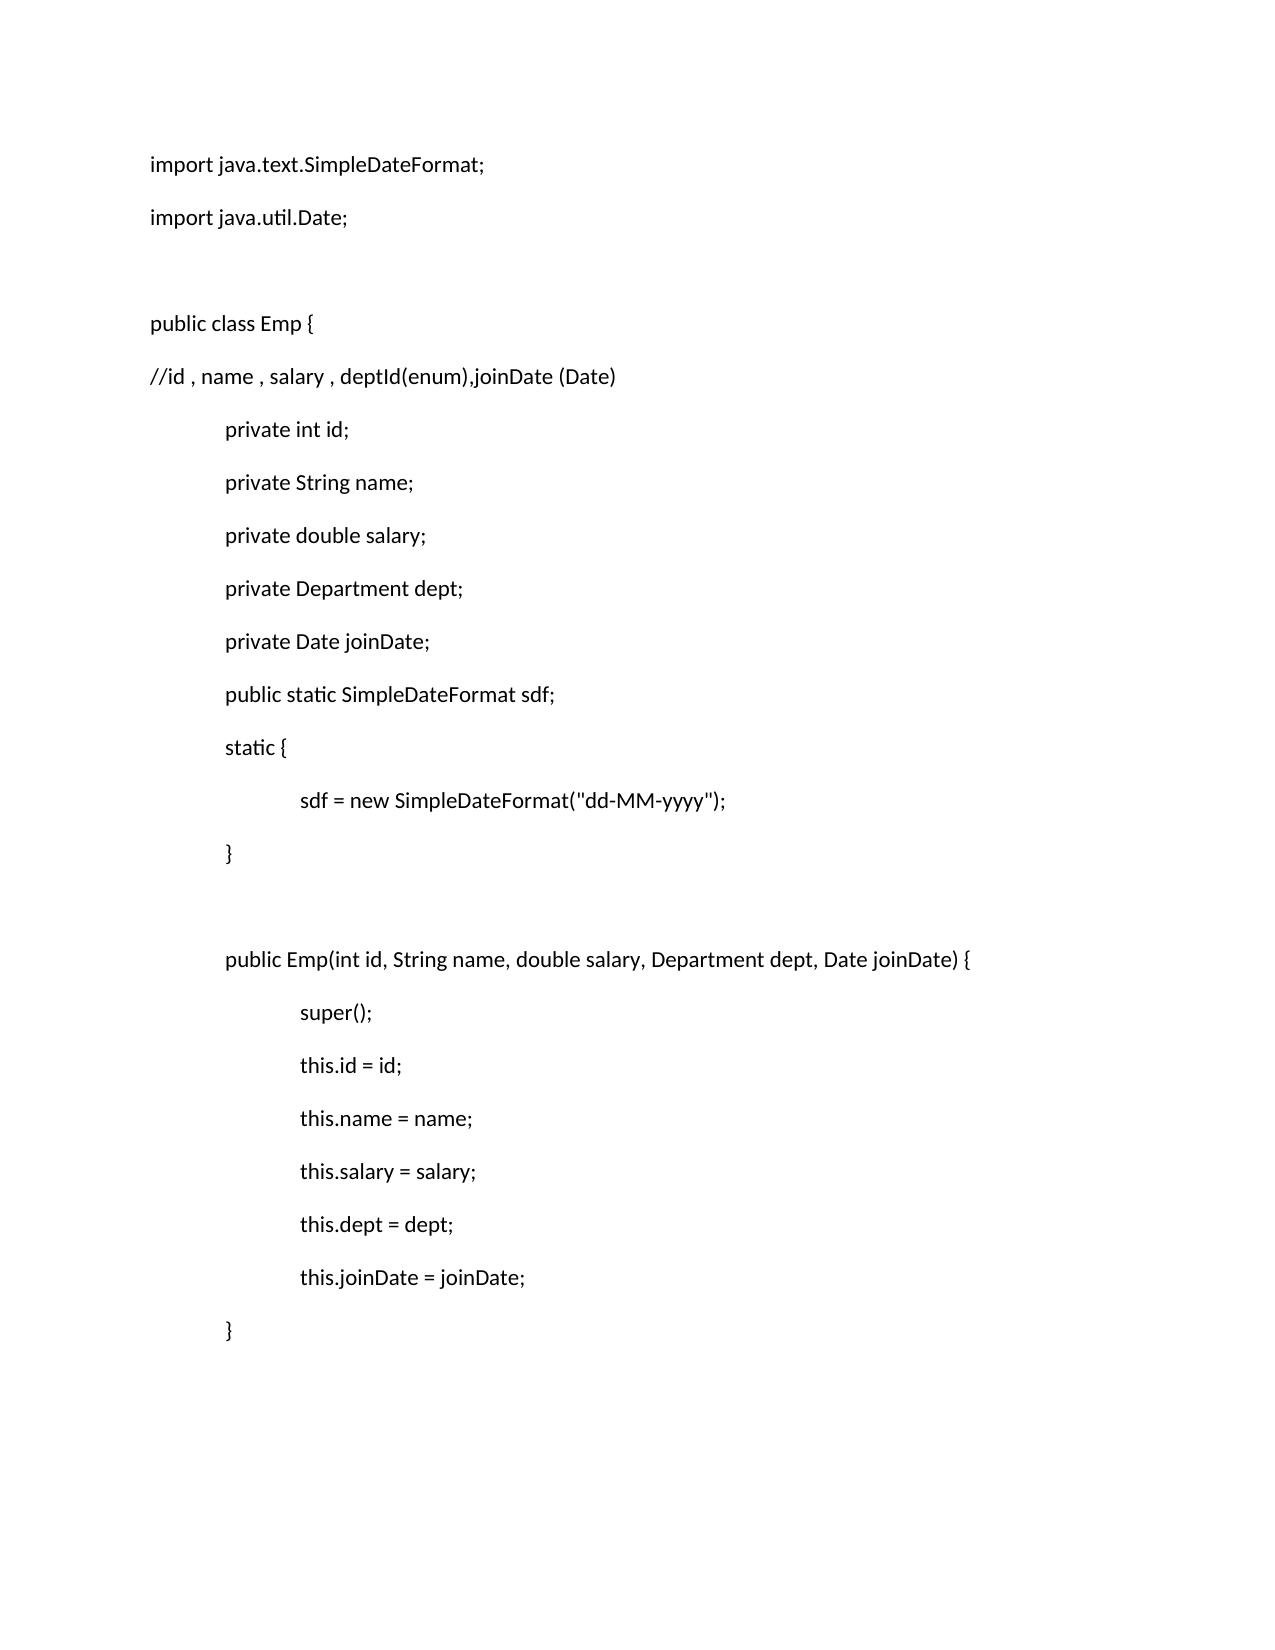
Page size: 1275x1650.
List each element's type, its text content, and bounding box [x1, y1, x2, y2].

text this.joinDate = joinDate; [150, 1263, 1125, 1291]
text sdf = new SimpleDateFormat("dd-MM-yyyy"); [150, 786, 1125, 814]
text this.name = name; [150, 1104, 1125, 1132]
text private double salary; [150, 521, 1125, 549]
text public Emp(int id, String name, double salary, Department dept, Date joinDate) { [150, 945, 1125, 973]
text this.salary = salary; [150, 1157, 1125, 1185]
text this.dept = dept; [150, 1210, 1125, 1238]
text } [150, 1316, 1125, 1344]
text //id , name , salary , deptId(enum),joinDate (Date) [150, 362, 1125, 390]
text super(); [150, 998, 1125, 1026]
text private Department dept; [150, 574, 1125, 602]
text private Date joinDate; [150, 627, 1125, 655]
text static { [150, 733, 1125, 761]
text public class Emp { [150, 309, 1125, 337]
text import java.util.Date; [150, 203, 1125, 231]
text this.id = id; [150, 1051, 1125, 1079]
text private int id; [150, 415, 1125, 443]
text private String name; [150, 468, 1125, 496]
text } [150, 839, 1125, 867]
text public static SimpleDateFormat sdf; [150, 680, 1125, 708]
text import java.text.SimpleDateFormat; [150, 150, 1125, 178]
